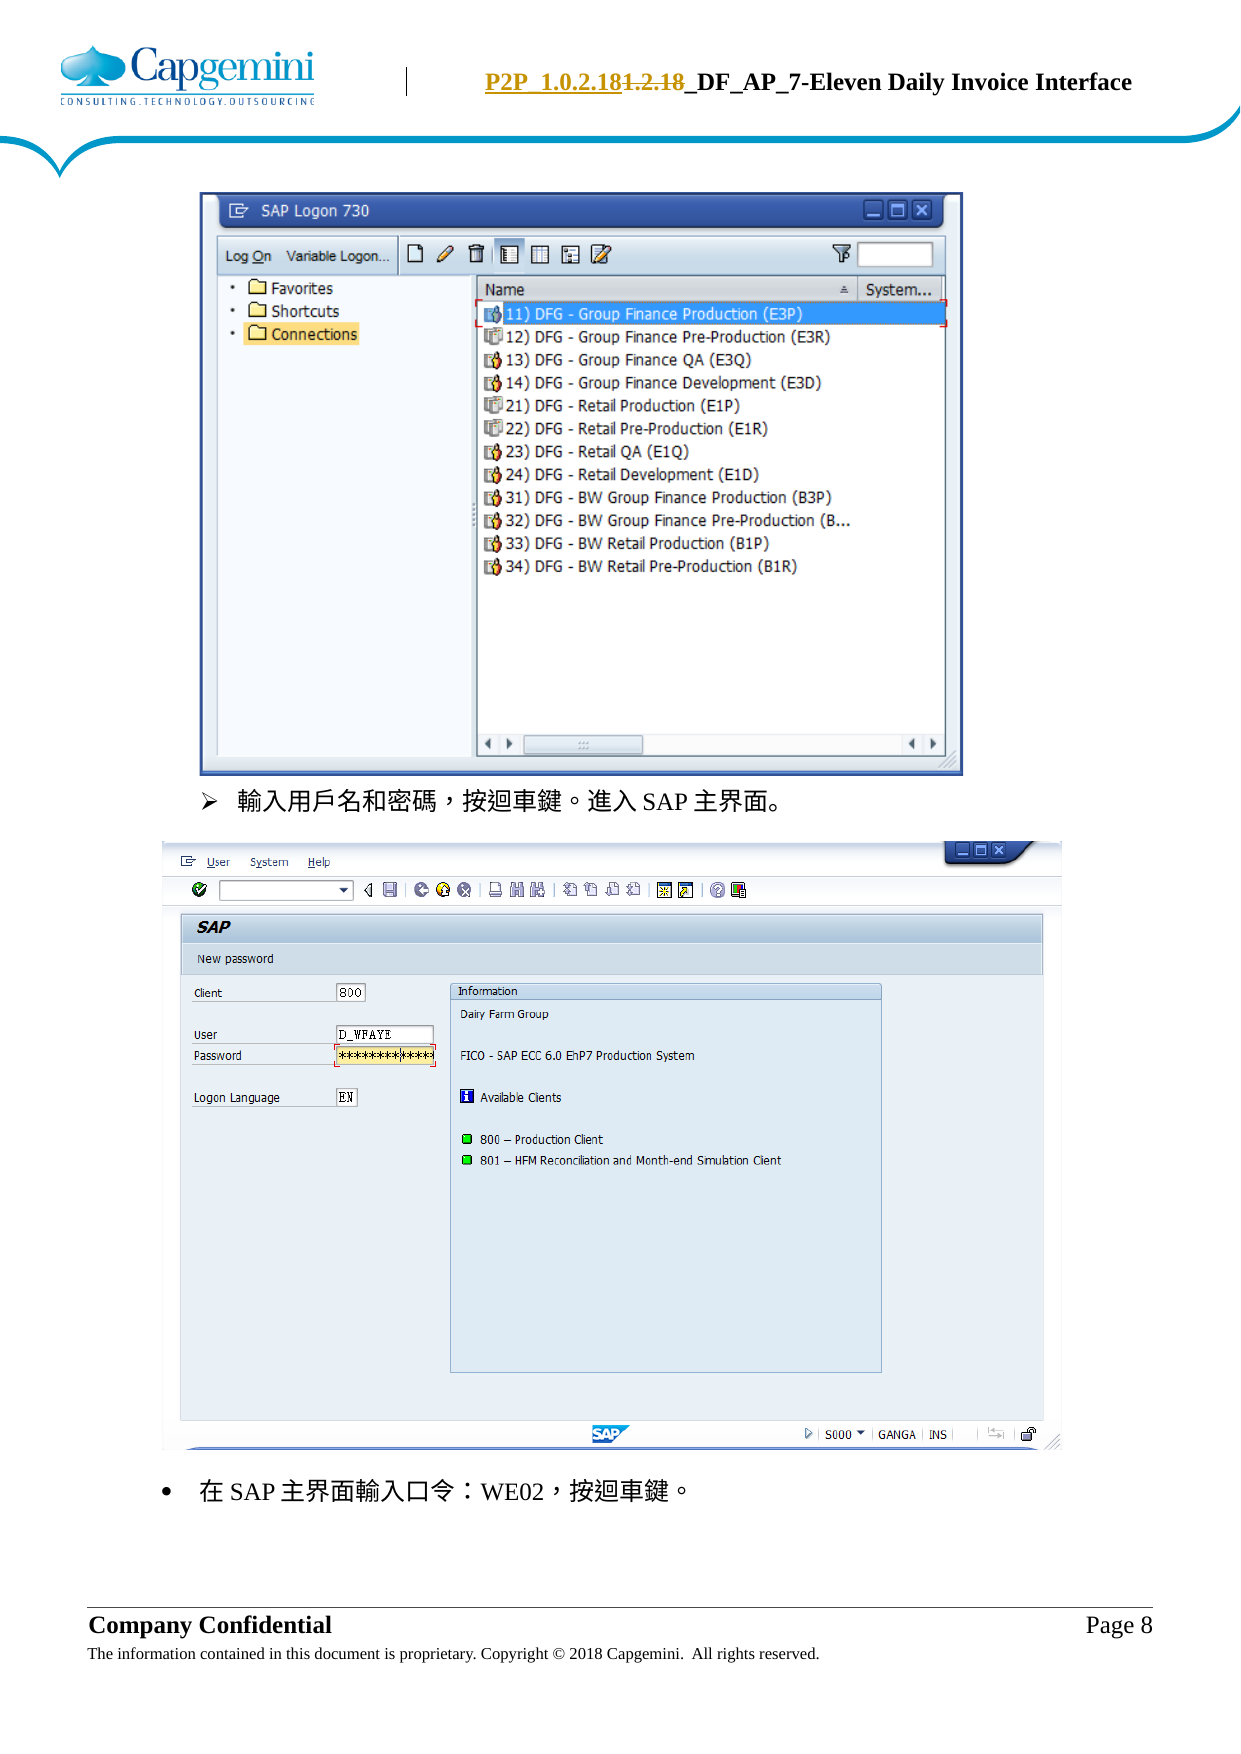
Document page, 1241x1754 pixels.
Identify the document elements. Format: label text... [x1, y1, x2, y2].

list 在SAP主界面輸入口令：WE02，按迴車鍵。 [162, 1472, 1116, 1508]
picture [61, 45, 314, 105]
list 輸入用戶名和密碼，按迴車鍵。進入SAP主界面。 [199, 781, 1116, 818]
picture [162, 841, 1062, 1450]
picture [199, 192, 964, 776]
